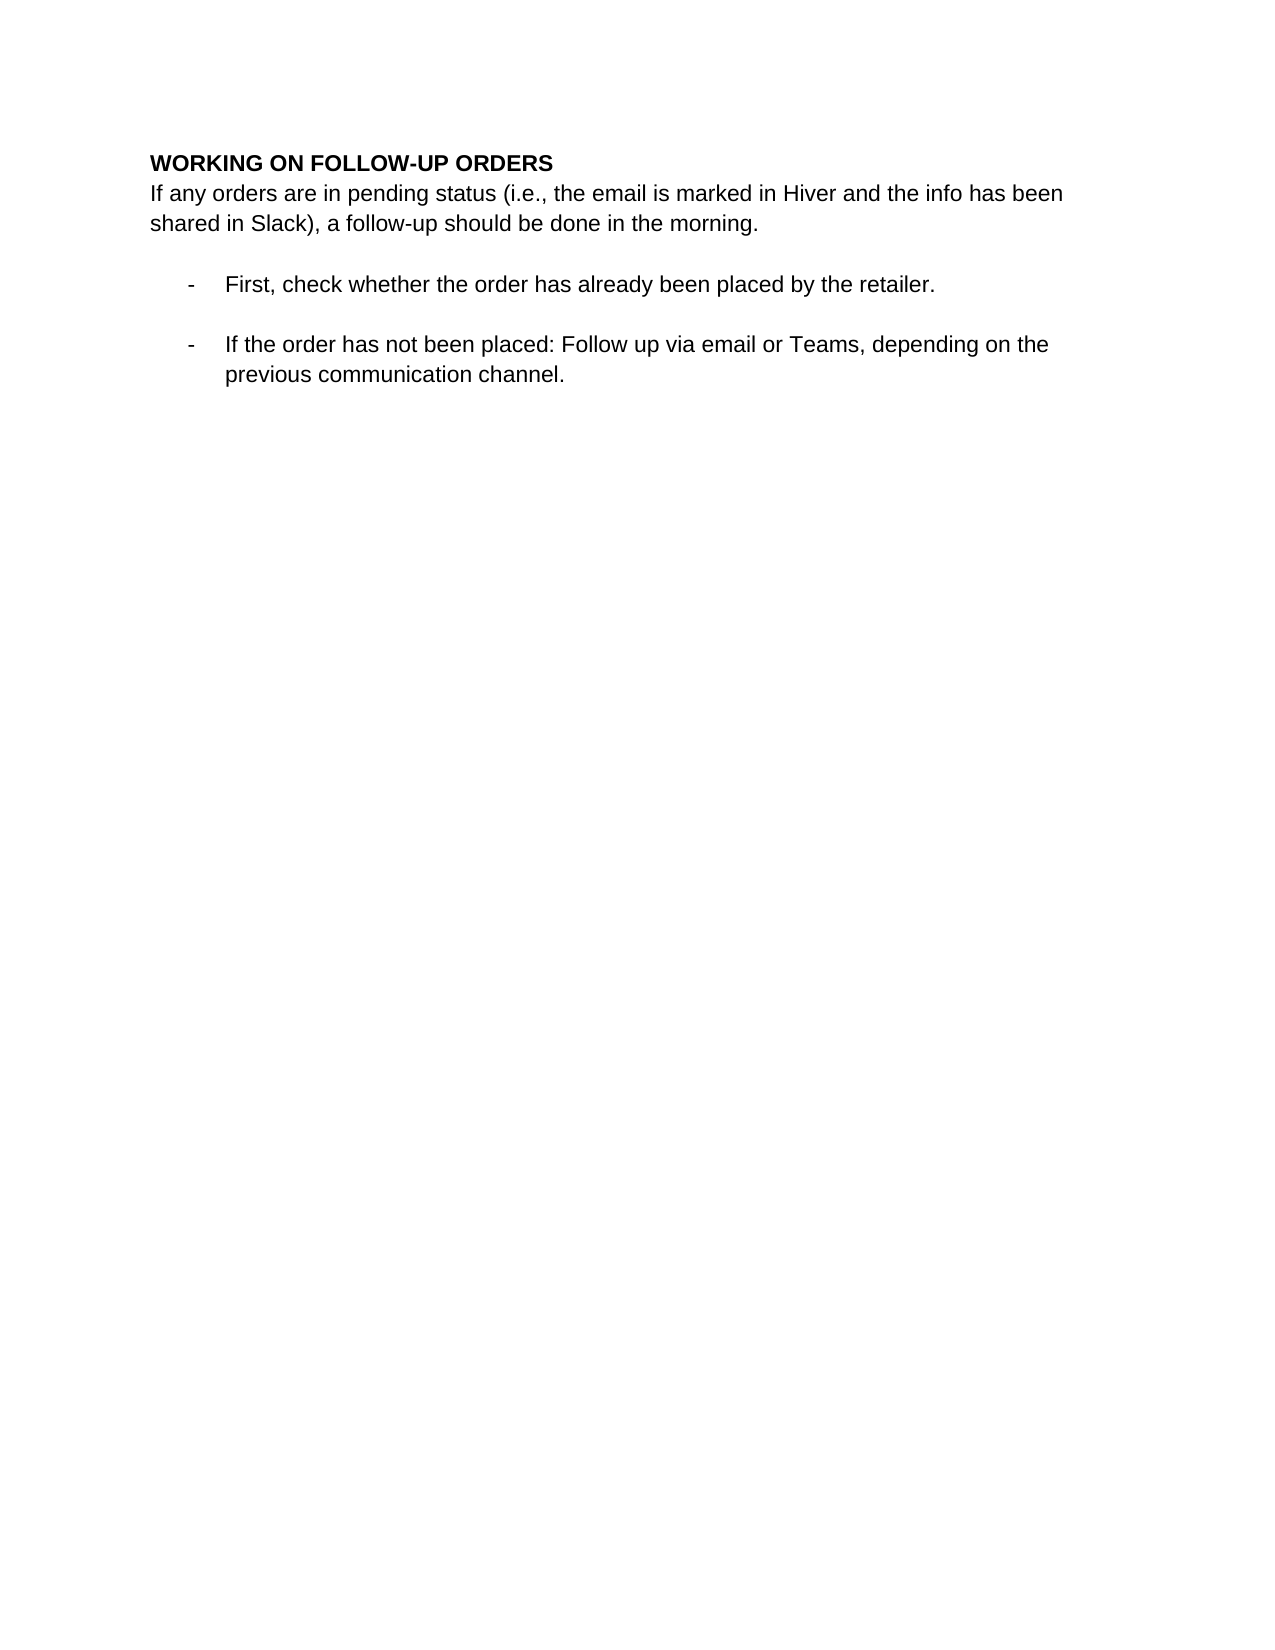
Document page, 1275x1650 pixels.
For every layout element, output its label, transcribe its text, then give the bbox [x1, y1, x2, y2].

list If the order has not been placed: Follow up via email or Teams, depending on the previous communication channel. [187, 331, 1125, 388]
text If any orders are in pending status (i.e., the email is marked in Hiver and the info has been shared in Slack), a follow-up should be done in the morning. [150, 180, 1125, 237]
text WORKING ON FOLLOW-UP ORDERS [150, 150, 1125, 176]
list First, check whether the order has already been placed by the retailer. [187, 271, 1125, 297]
